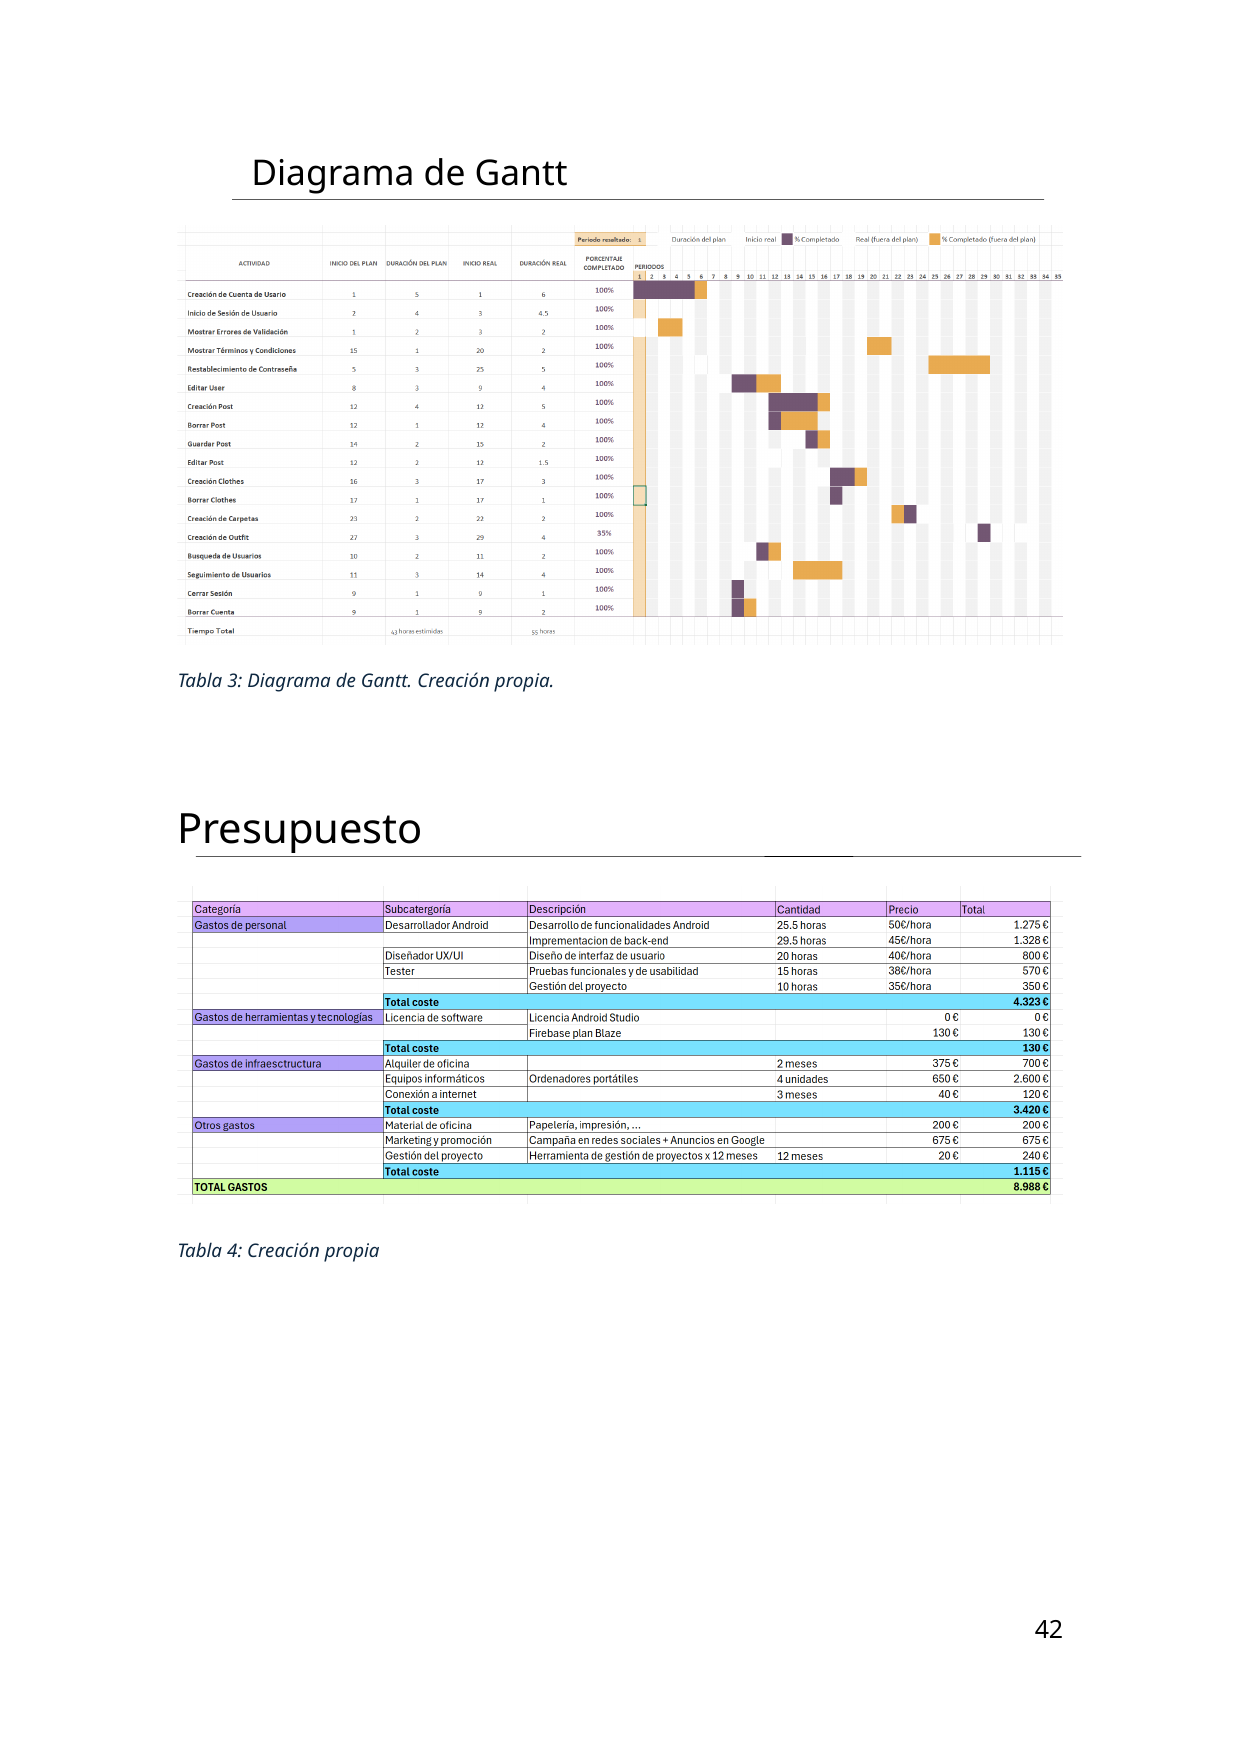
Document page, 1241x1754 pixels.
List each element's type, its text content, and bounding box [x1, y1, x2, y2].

picture [177, 225, 1063, 645]
picture [177, 886, 1063, 1204]
text Presupuesto [177, 799, 1063, 856]
text Diagrama de Gantt [177, 148, 1063, 196]
